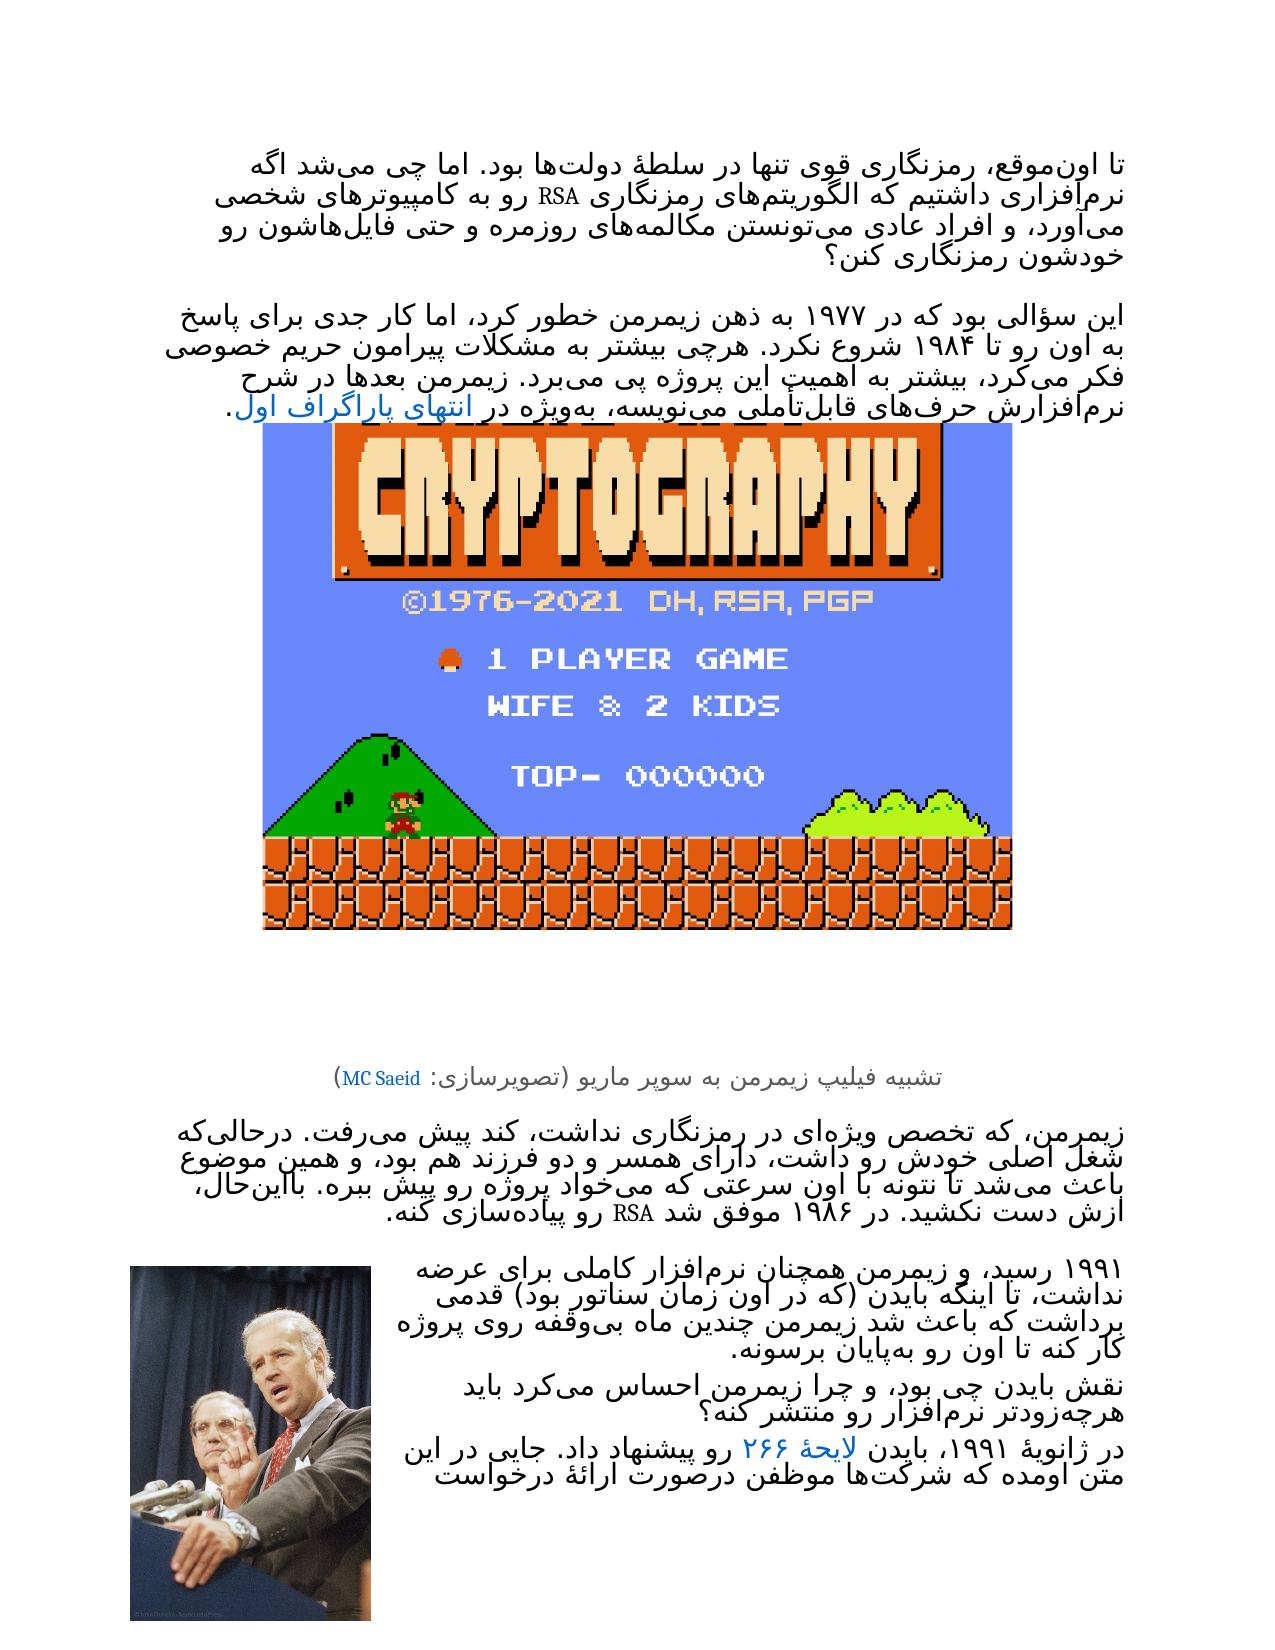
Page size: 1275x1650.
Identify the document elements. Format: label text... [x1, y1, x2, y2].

text زیمرمن، که تخصص ویژه‌ای در رمزنگاری نداشت، کند پیش می‌رفت. درحالی‌که شغل اصلی خودش رو داشت، دارای همسر و دو فرزند هم بود، و همین موضوع باعث می‌شد تا نتونه با اون سرعتی که می‌خواد پروژه رو پیش ببره. بااین‌حال، ازش دست نکشید. در ۱۹۸۶ موفق شد RSA رو پیاده‌سازی کنه. [150, 1120, 1125, 1228]
text این سؤالی بود که در ۱۹۷۷ به ذهن زیمرمن خطور کرد، اما کار جدی برای پاسخ به اون رو تا ۱۹۸۴ شروع نکرد. هرچی بیشتر به مشکلات پیرامون حریم خصوصی فکر می‌کرد، بیشتر به اهمیت این پروژه پی می‌برد. زیمرمن بعدها در شرح نرم‌افزارش حرف‌های قابل‌تأملی می‌نویسه، به‌ویژه در انتهای پاراگراف اول. [150, 301, 1125, 423]
text ۱۹۹۱ رسید، و زیمرمن همچنان نرم‌افزار کاملی برای عرضه نداشت، تا اینکه بایدن (که در اون زمان سناتور بود) قدمی برداشت که باعث شد زیمرمن چندین ماه بی‌وقفه روی پروژه کار کنه تا اون رو به‌پایان برسونه. [150, 1257, 1125, 1366]
picture [262, 423, 1013, 930]
text تشبیه فیلیپ زیمرمن به سوپر ماریو (تصویرسازی: MC Saeid) [150, 1065, 1125, 1091]
text نقش بایدن چی بود، و چرا زیمرمن احساس می‌کرد باید هرچه‌زودتر نرم‌افزار رو منتشر کنه؟ [371, 1374, 1125, 1428]
picture [130, 1266, 371, 1621]
text تا اون‌موقع، رمزنگاری قوی تنها در سلطهٔ دولت‌ها بود. اما چی می‌شد اگه نرم‌افزاری داشتیم که الگوریتم‌های رمزنگاری RSA رو به کامپیوترهای شخصی می‌آورد، و افراد عادی می‌تونستن مکالمه‌های روزمره و حتی فایل‌هاشون رو خودشون رمزنگاری کنن؟ [150, 150, 1125, 272]
